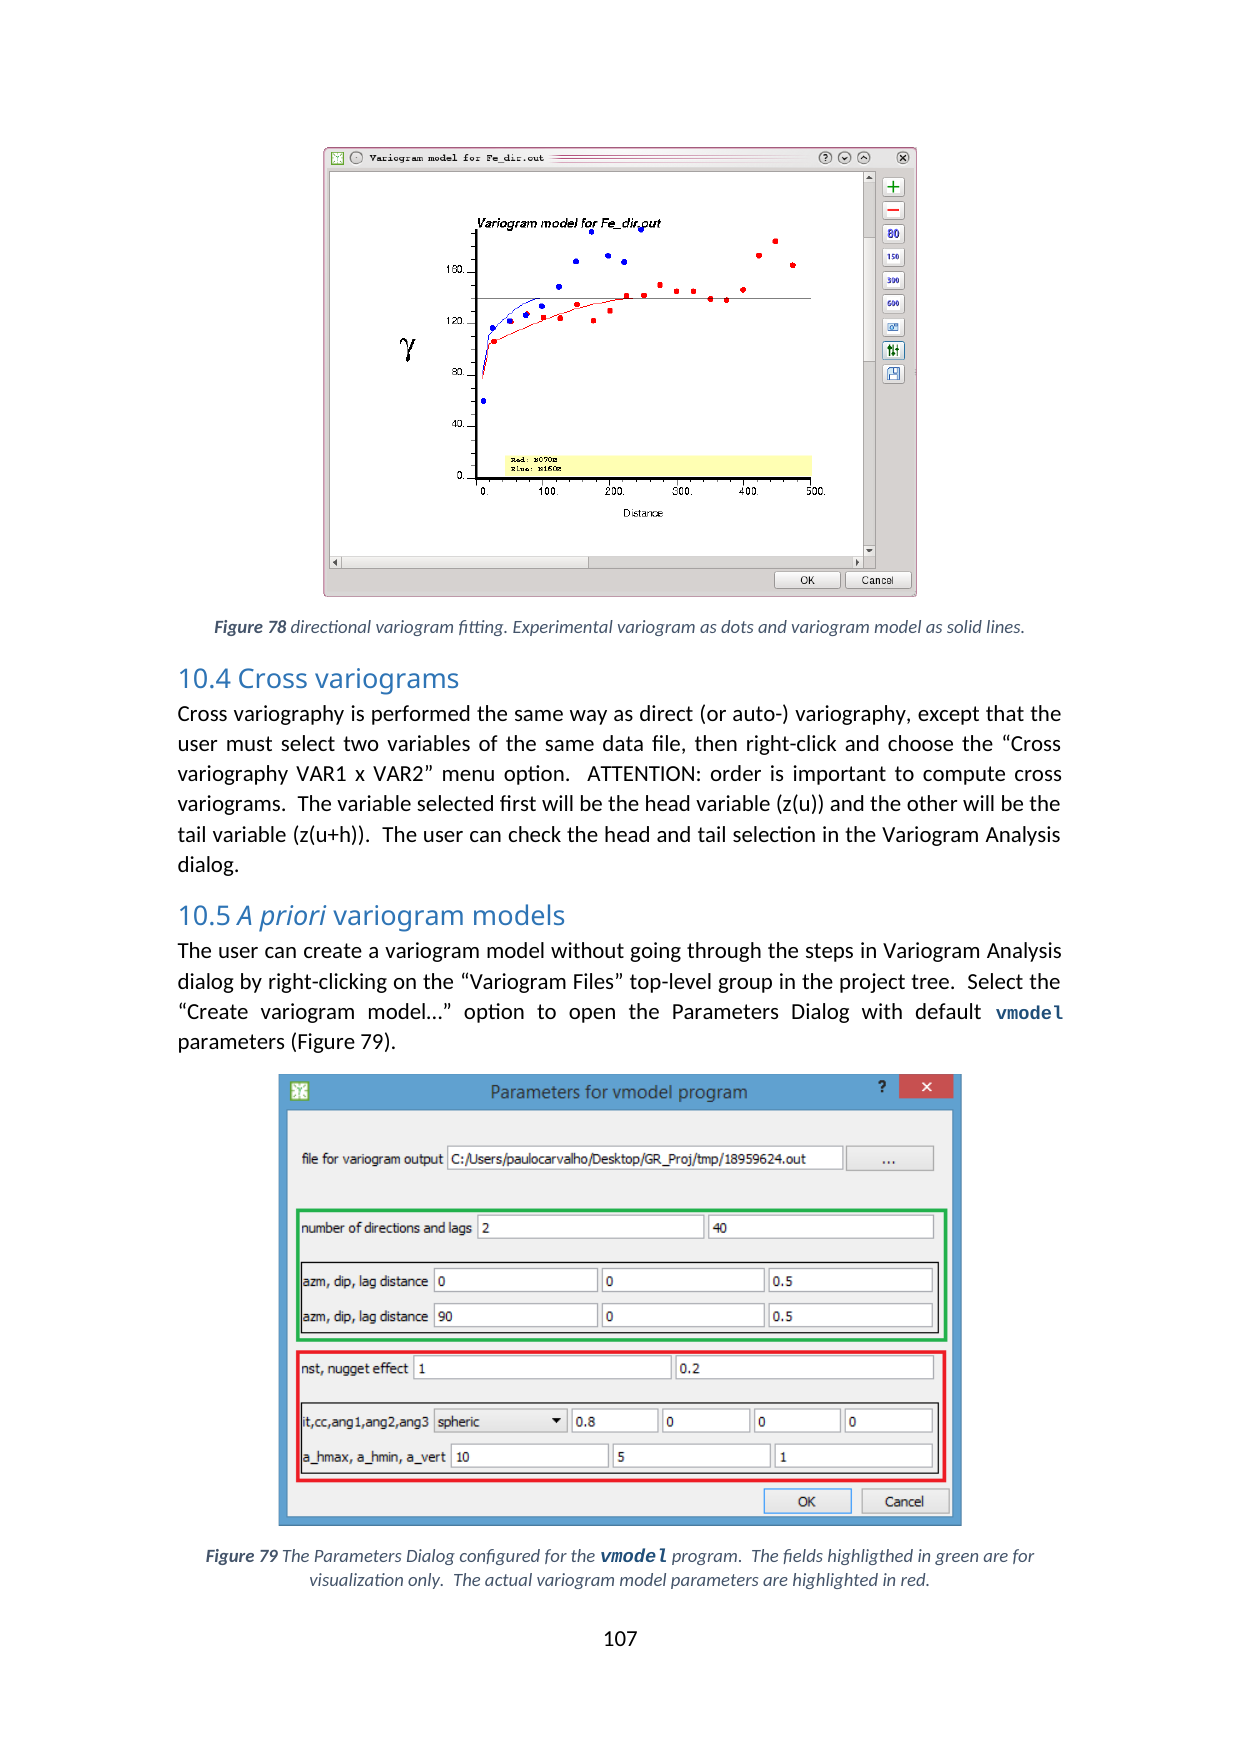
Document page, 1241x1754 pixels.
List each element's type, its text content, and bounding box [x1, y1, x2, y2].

text Cross variography is performed the same way as direct (or auto-) variography, except that the user must select two variables of the same data file, then right-click and choose the “Cross variography VAR1 x VAR2” menu option. ATTENTION: order is important to compute cross variograms. The variable selected first will be the head variable (z(u)) and the other will be the tail variable (z(u+h)). The user can check the head and tail selection in the Variogram Analysis dialog. [177, 699, 1063, 878]
subtitle Cross variograms [177, 659, 1063, 696]
text Figure 78 directional variogram fitting. Experimental variogram as dots and variogram model as solid lines. [177, 615, 1063, 638]
text The user can create a variogram model without going through the steps in Variogram Analysis dialog by right-clicking on the “Variogram Files” top-level group in the project tree. Select the “Create variogram model…” option to open the Parameters Dialog with default vmodel parameters (Figure 79). [177, 937, 1063, 1055]
subtitle A priori variogram models [177, 897, 1063, 934]
text Figure 79 The Parameters Dialog configured for the vmodel program. The fields highligthed in green are for visualization only. The actual variogram model parameters are highlighted in red. [177, 1544, 1063, 1591]
picture [323, 147, 917, 597]
picture [278, 1074, 962, 1526]
